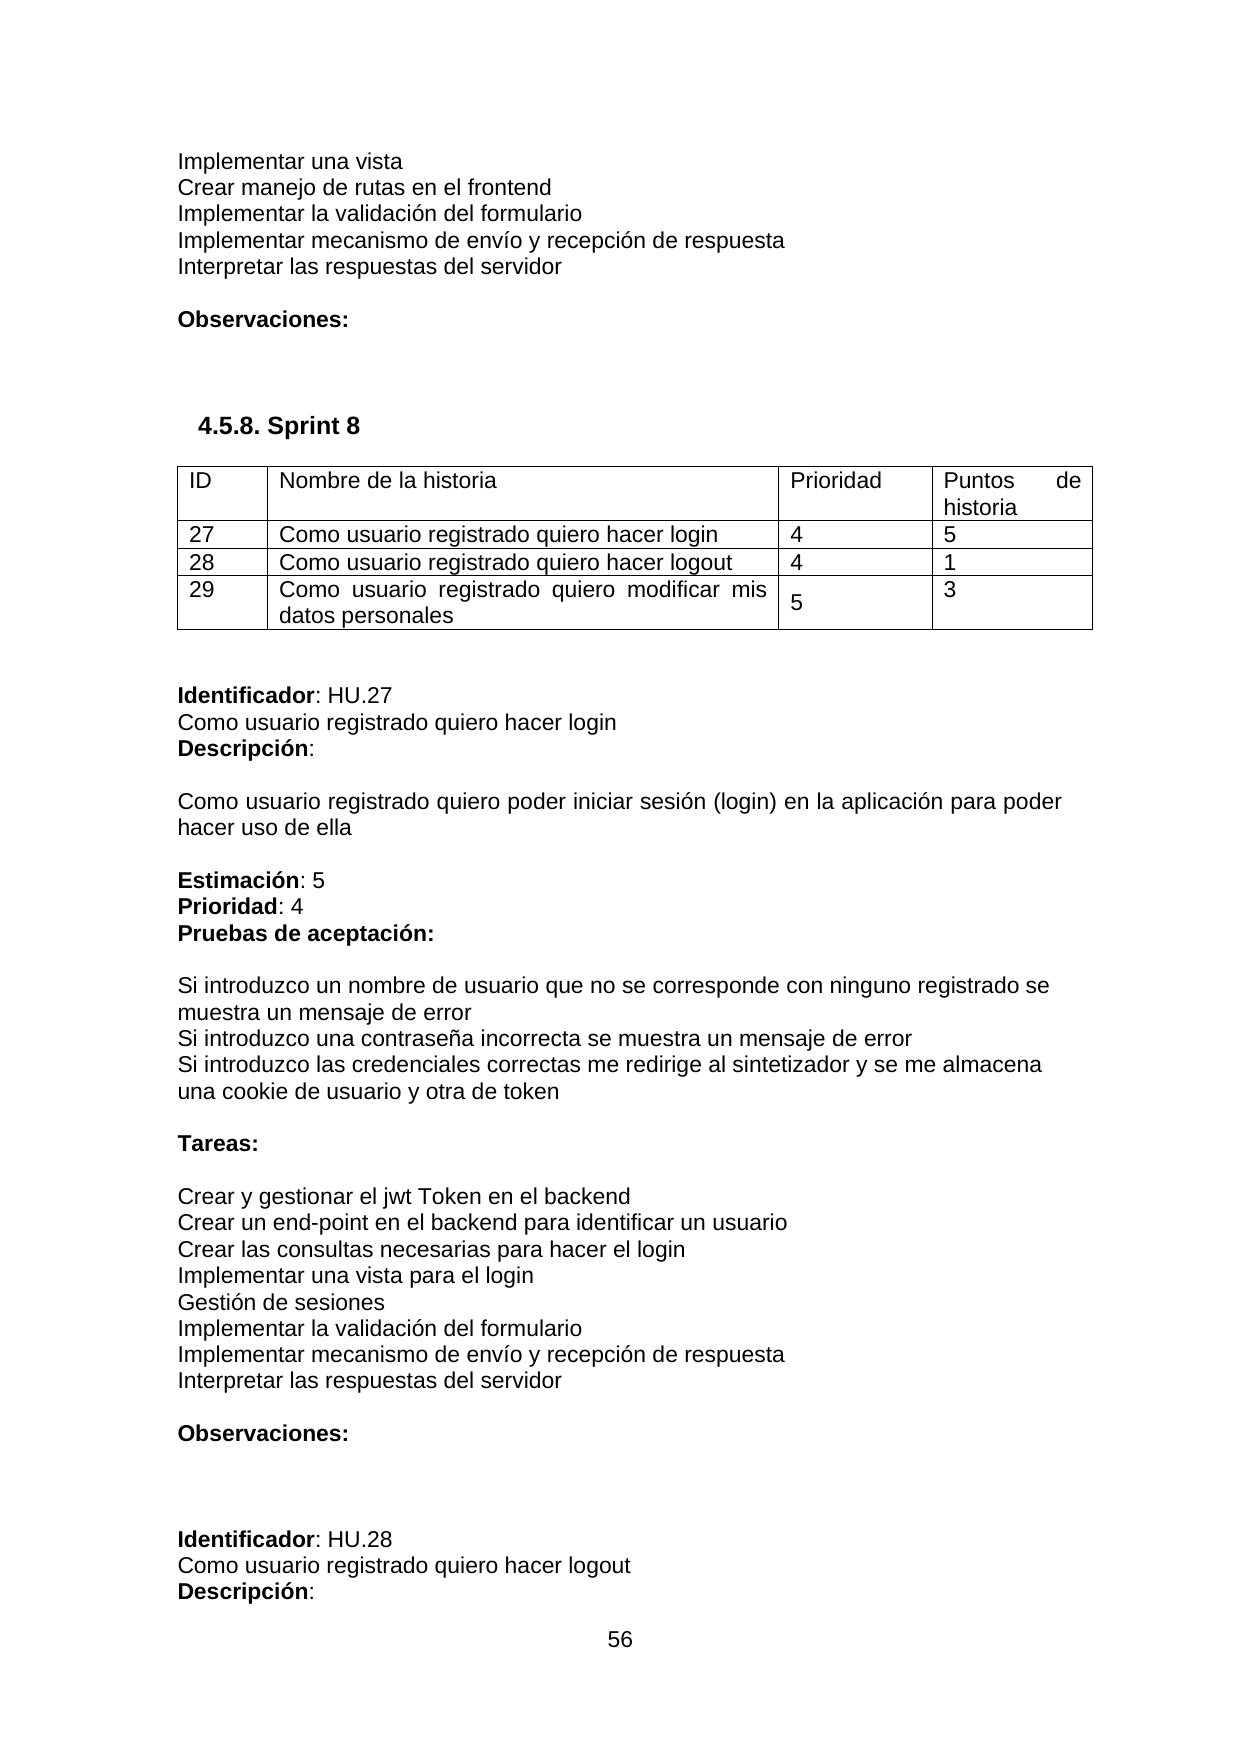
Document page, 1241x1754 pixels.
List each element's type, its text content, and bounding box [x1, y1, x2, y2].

table_header Puntos de historia [933, 467, 1092, 520]
table_cell Como usuario registrado quiero hacer login [268, 521, 778, 547]
subtitle 4.5.8. Sprint 8 [198, 411, 1063, 440]
table_cell 4 [779, 521, 932, 547]
table_cell 1 [933, 549, 1092, 575]
table_header Nombre de la historia [268, 467, 778, 520]
table_cell 28 [178, 549, 267, 575]
table_header Prioridad [779, 467, 932, 520]
table_cell Como usuario registrado quiero modificar mis datos personales [268, 576, 778, 628]
table_cell 4 [779, 549, 932, 575]
table_cell Como usuario registrado quiero hacer logout [268, 549, 778, 575]
table_header ID [178, 467, 267, 520]
table_cell 5 [779, 576, 932, 628]
table_cell 27 [178, 521, 267, 547]
table_cell 5 [933, 521, 1092, 547]
table_cell 3 [933, 576, 1092, 628]
table_cell 29 [178, 576, 267, 628]
